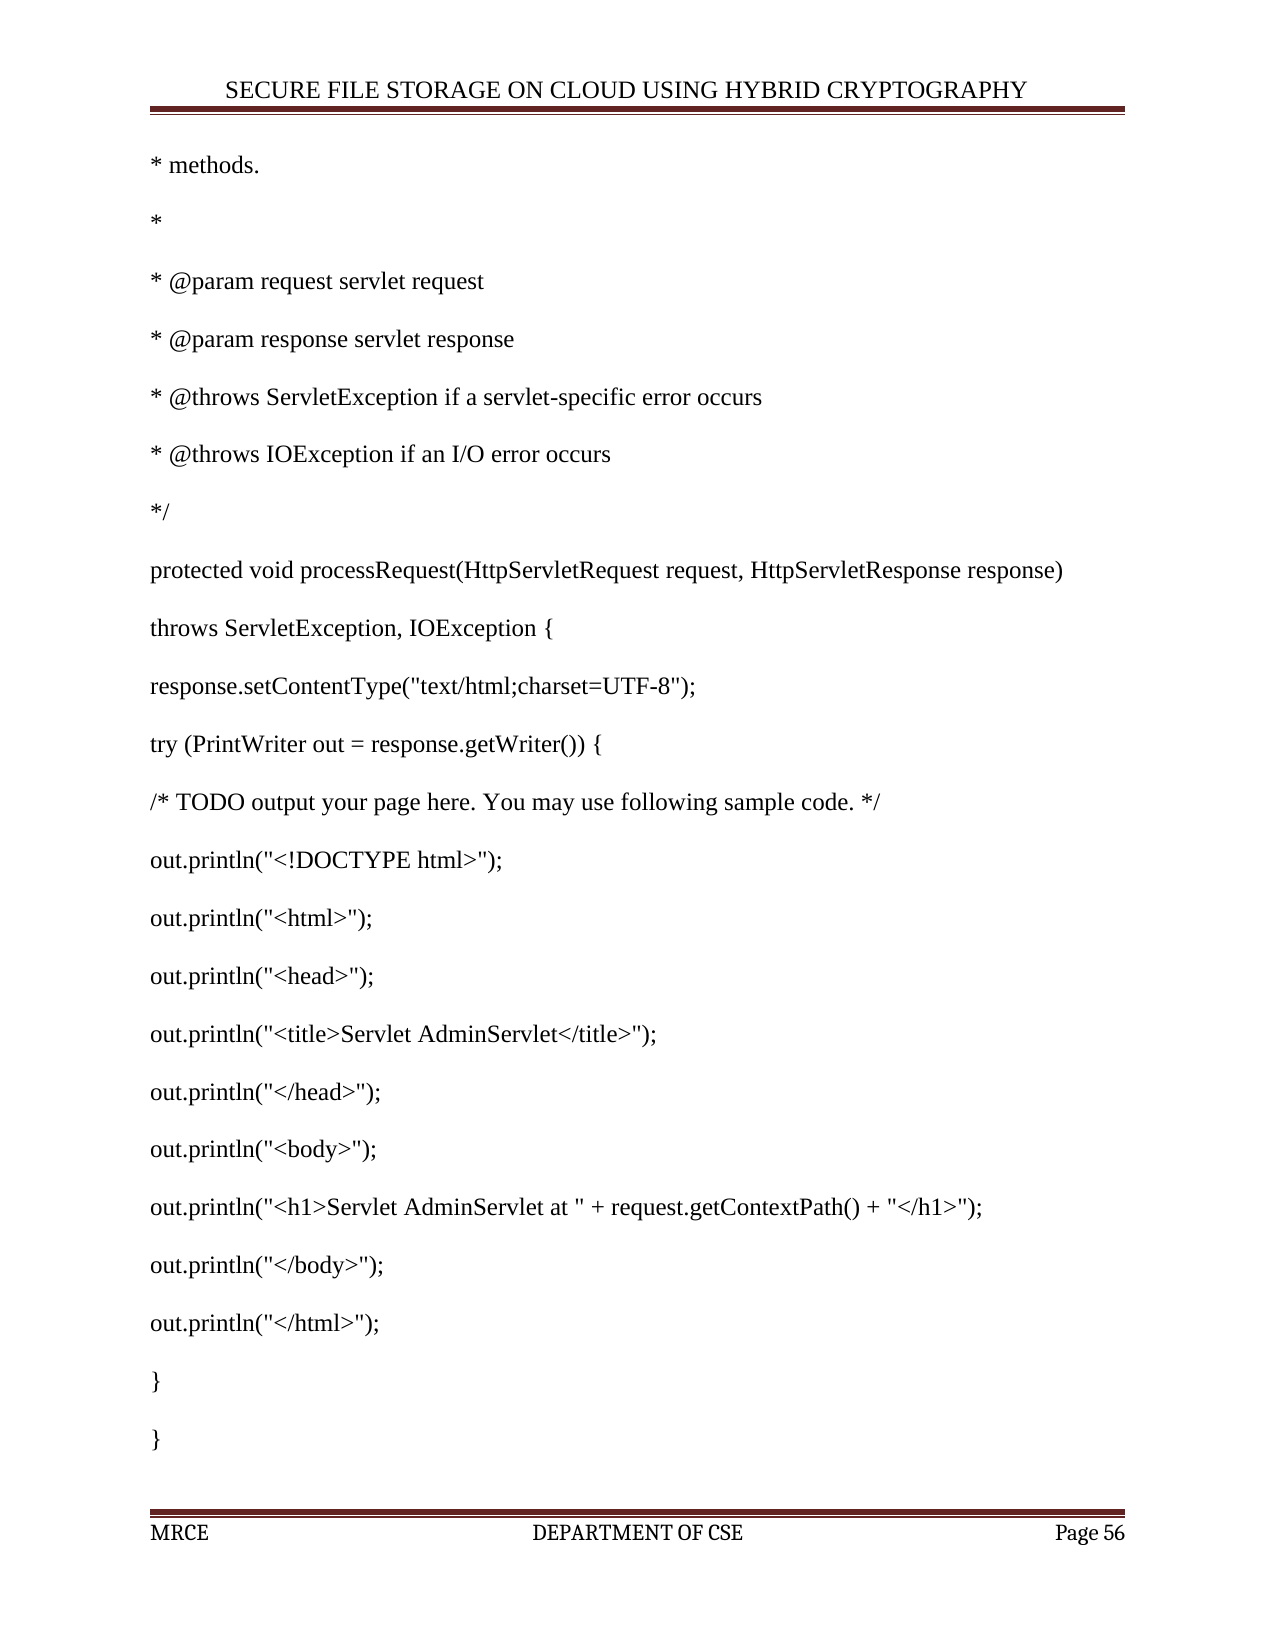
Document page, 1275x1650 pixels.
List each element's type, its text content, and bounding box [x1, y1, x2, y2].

text * @param response servlet response [150, 324, 1125, 352]
text out.println("<!DOCTYPE html>"); [150, 845, 1125, 874]
text out.println("<title>Servlet AdminServlet</title>"); [150, 1019, 1125, 1047]
text * methods. [150, 150, 1125, 179]
text * @throws IOException if an I/O error occurs [150, 439, 1125, 468]
text * @throws ServletException if a servlet-specific error occurs [150, 382, 1125, 410]
text * @param request servlet request [150, 266, 1125, 294]
text try (PrintWriter out = response.getWriter()) { [150, 729, 1125, 758]
text */ [150, 497, 1125, 526]
text protected void processRequest(HttpServletRequest request, HttpServletResponse response) [150, 555, 1125, 584]
text out.println("<html>"); [150, 903, 1125, 932]
text * [150, 208, 1125, 237]
text } [150, 1366, 1125, 1395]
text out.println("<body>"); [150, 1134, 1125, 1163]
text out.println("<head>"); [150, 961, 1125, 989]
text /* TODO output your page here. You may use following sample code. */ [150, 787, 1125, 816]
text out.println("</head>"); [150, 1077, 1125, 1105]
text out.println("</body>"); [150, 1250, 1125, 1279]
text throws ServletException, IOException { [150, 613, 1125, 642]
text out.println("<h1>Servlet AdminServlet at " + request.getContextPath() + "</h1>"); [150, 1192, 1125, 1221]
text response.setContentType("text/html;charset=UTF-8"); [150, 671, 1125, 700]
text out.println("</html>"); [150, 1308, 1125, 1337]
text } [150, 1424, 1125, 1453]
